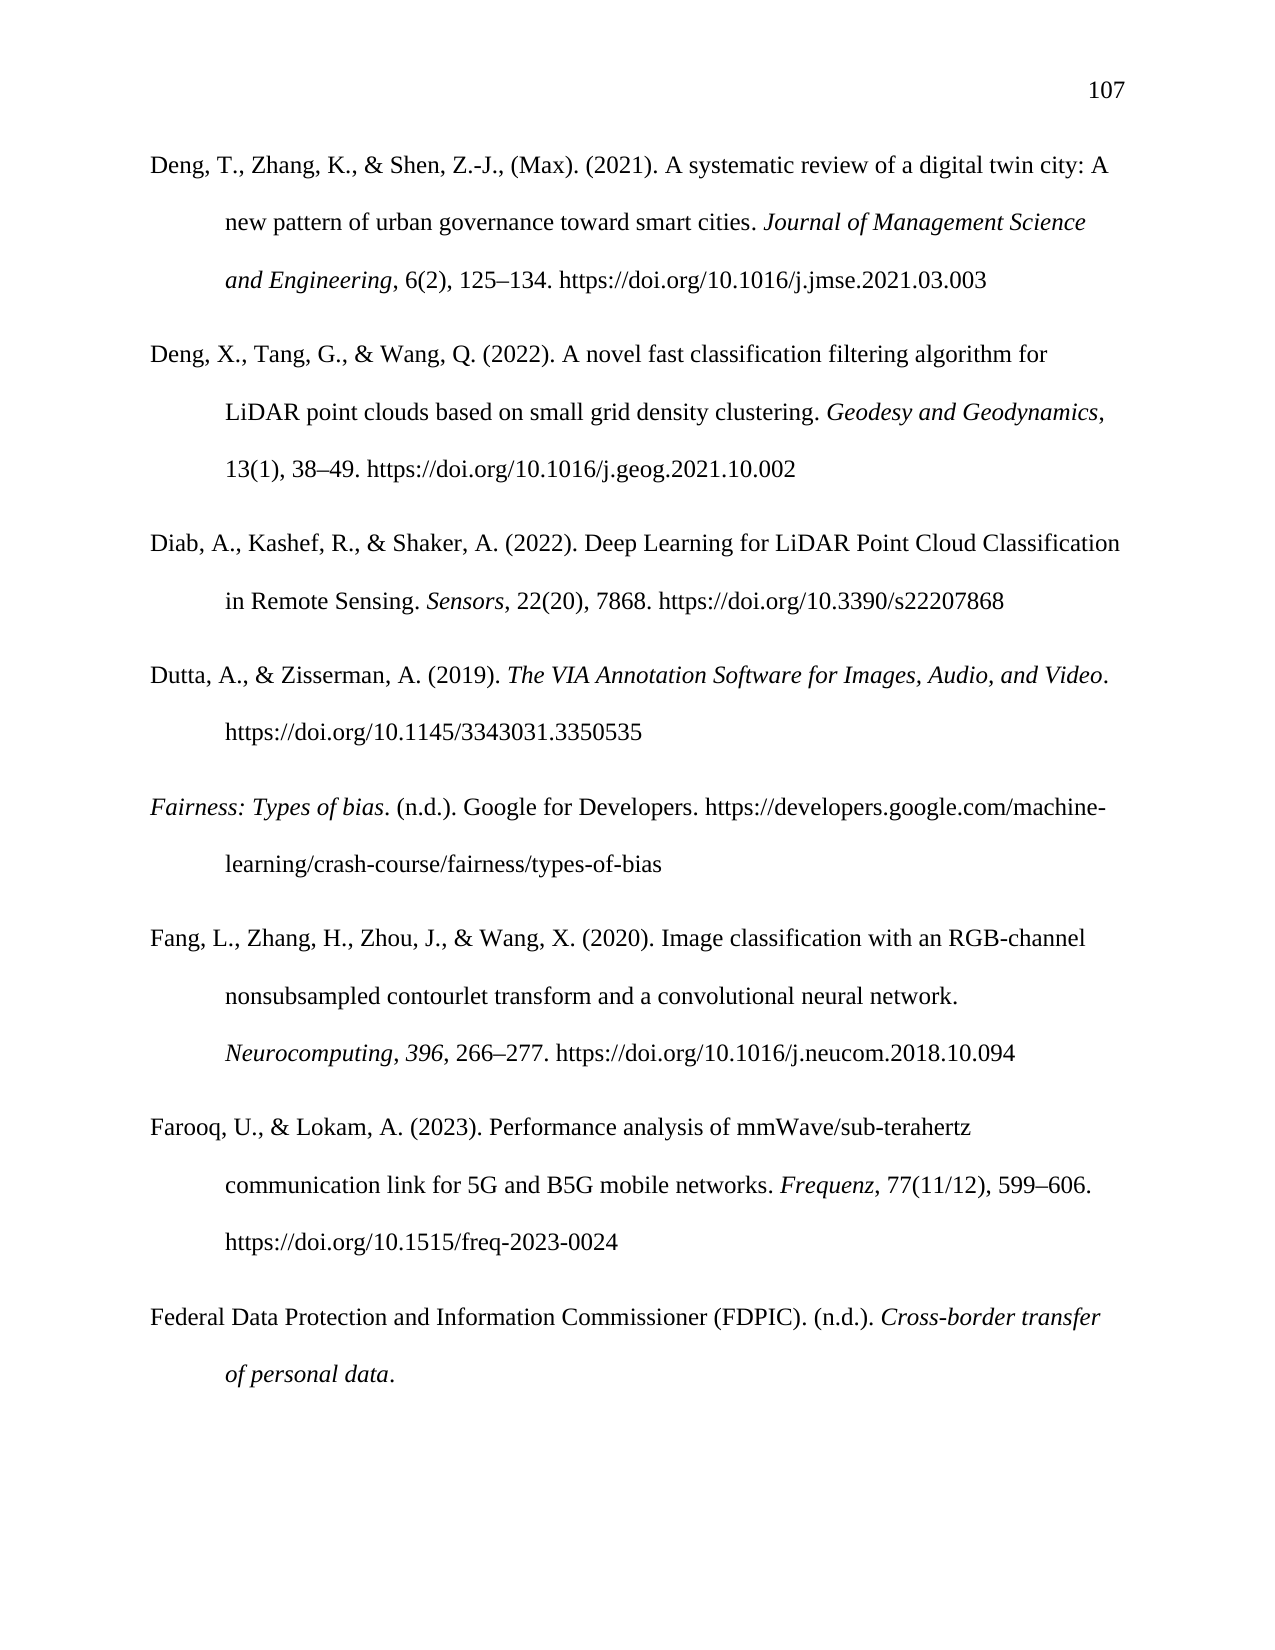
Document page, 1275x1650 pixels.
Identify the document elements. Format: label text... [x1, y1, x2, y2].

text Dutta, A., & Zisserman, A. (2019). The VIA Annotation Software for Images, Audio, and Video. https://doi.org/10.1145/3343031.3350535 [150, 660, 1125, 746]
text Farooq, U., & Lokam, A. (2023). Performance analysis of mmWave/sub-terahertz communication link for 5G and B5G mobile networks. Frequenz, 77(11/12), 599–606. https://doi.org/10.1515/freq-2023-0024 [150, 1112, 1125, 1256]
text Deng, T., Zhang, K., & Shen, Z.-J., (Max). (2021). A systematic review of a digital twin city: A new pattern of urban governance toward smart cities. Journal of Management Science and Engineering, 6(2), 125–134. https://doi.org/10.1016/j.jmse.2021.03.003 [150, 150, 1125, 294]
text Diab, A., Kashef, R., & Shaker, A. (2022). Deep Learning for LiDAR Point Cloud Classification in Remote Sensing. Sensors, 22(20), 7868. https://doi.org/10.3390/s22207868 [150, 528, 1125, 614]
text Fang, L., Zhang, H., Zhou, J., & Wang, X. (2020). Image classification with an RGB-channel nonsubsampled contourlet transform and a convolutional neural network. Neurocomputing, 396, 266–277. https://doi.org/10.1016/j.neucom.2018.10.094 [150, 923, 1125, 1067]
text Fairness: Types of bias. (n.d.). Google for Developers. https://developers.google.com/machine-learning/crash-course/fairness/types-of-bias [150, 792, 1125, 878]
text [150, 1302, 1125, 1388]
text Deng, X., Tang, G., & Wang, Q. (2022). A novel fast classification filtering algorithm for LiDAR point clouds based on small grid density clustering. Geodesy and Geodynamics, 13(1), 38–49. https://doi.org/10.1016/j.geog.2021.10.002 [150, 339, 1125, 483]
